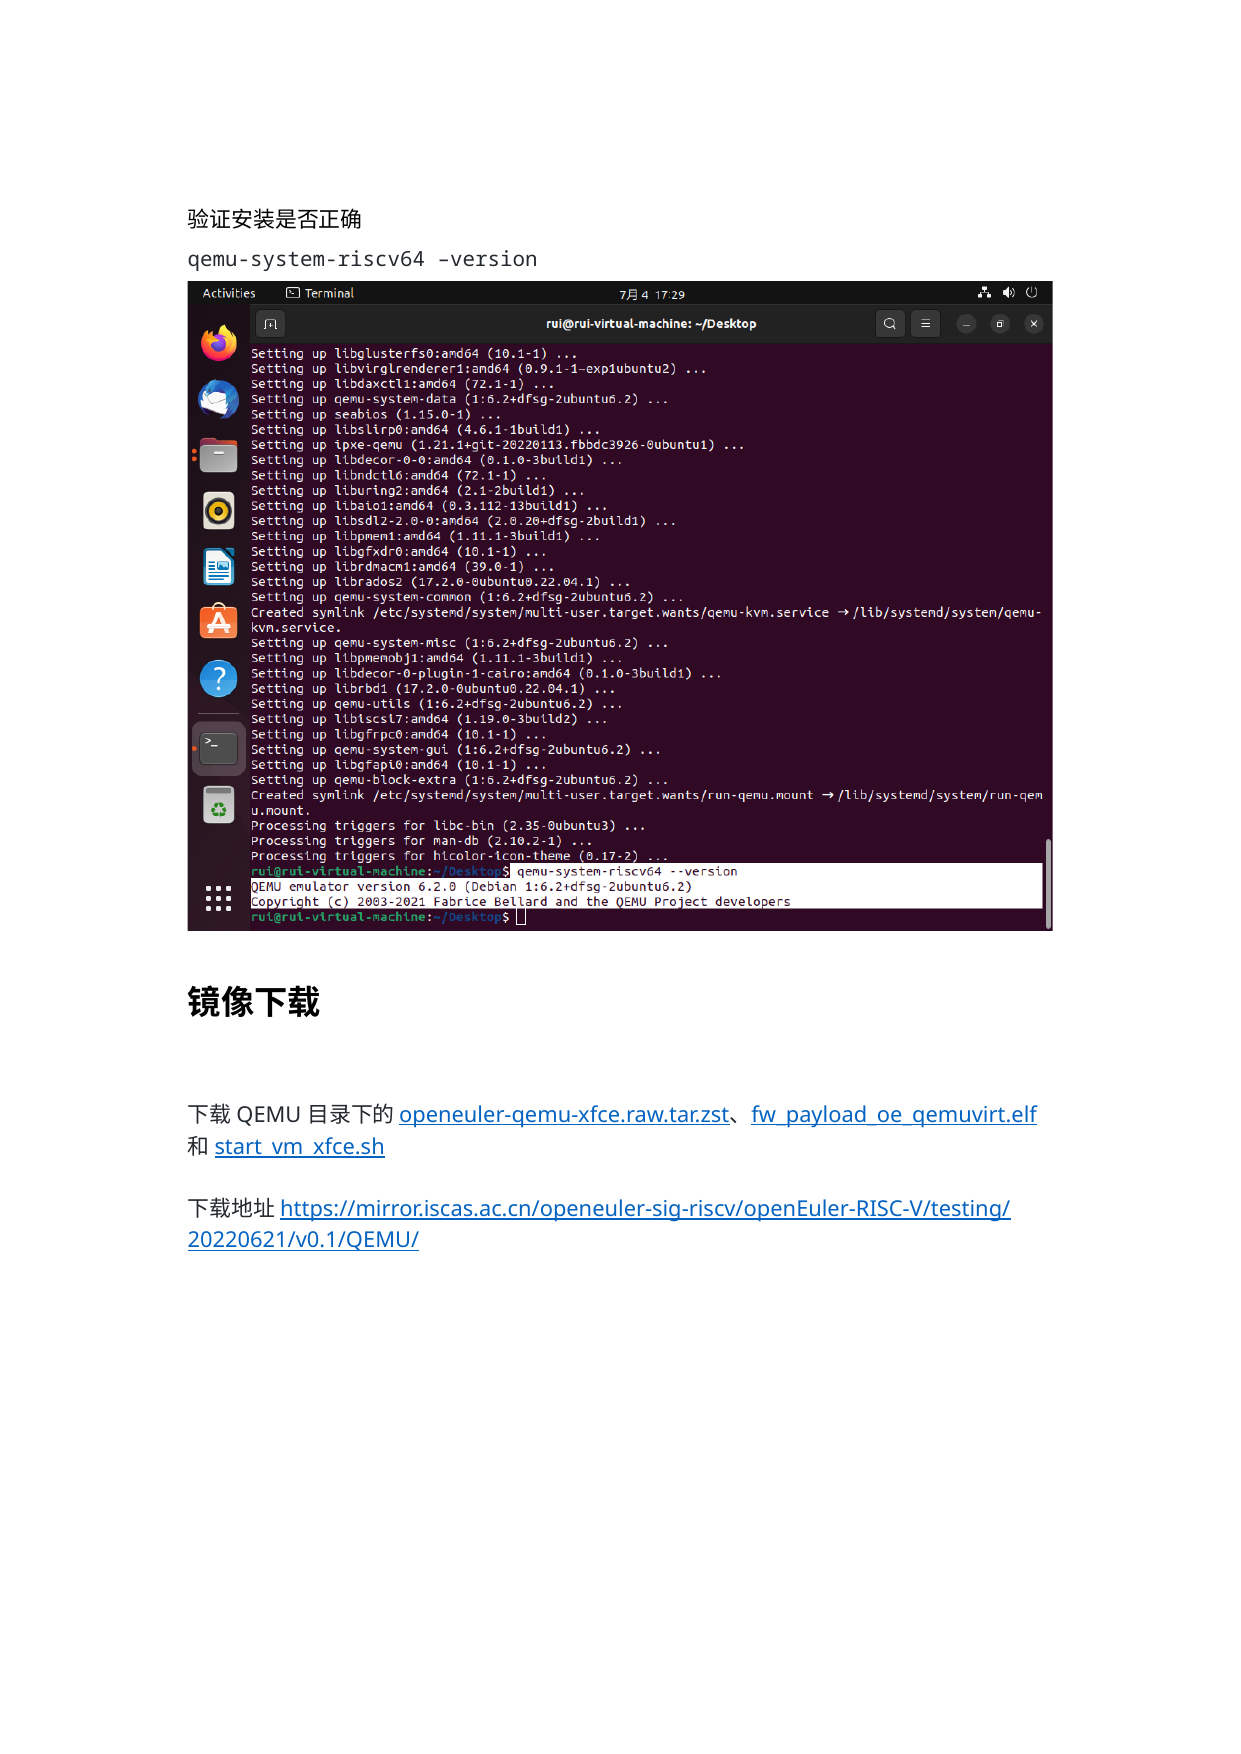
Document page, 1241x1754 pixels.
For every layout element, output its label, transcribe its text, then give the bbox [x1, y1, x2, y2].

text qemu-system-riscv64 –version [187, 242, 1053, 274]
text 下载地址 https://mirror.iscas.ac.cn/openeuler-sig-riscv/openEuler-RISC-V/testing/20220621/v0.1/QEMU/ [187, 1191, 1053, 1256]
picture [187, 281, 1053, 931]
text 下载 QEMU 目录下的openeuler-qemu-xfce.raw.tar.zst、fw_payload_oe_qemuvirt.elf 和 start_vm_xfce.sh [187, 1096, 1053, 1161]
text 验证安装是否正确 [187, 202, 1053, 234]
subtitle 镜像下载 [187, 967, 1053, 1032]
